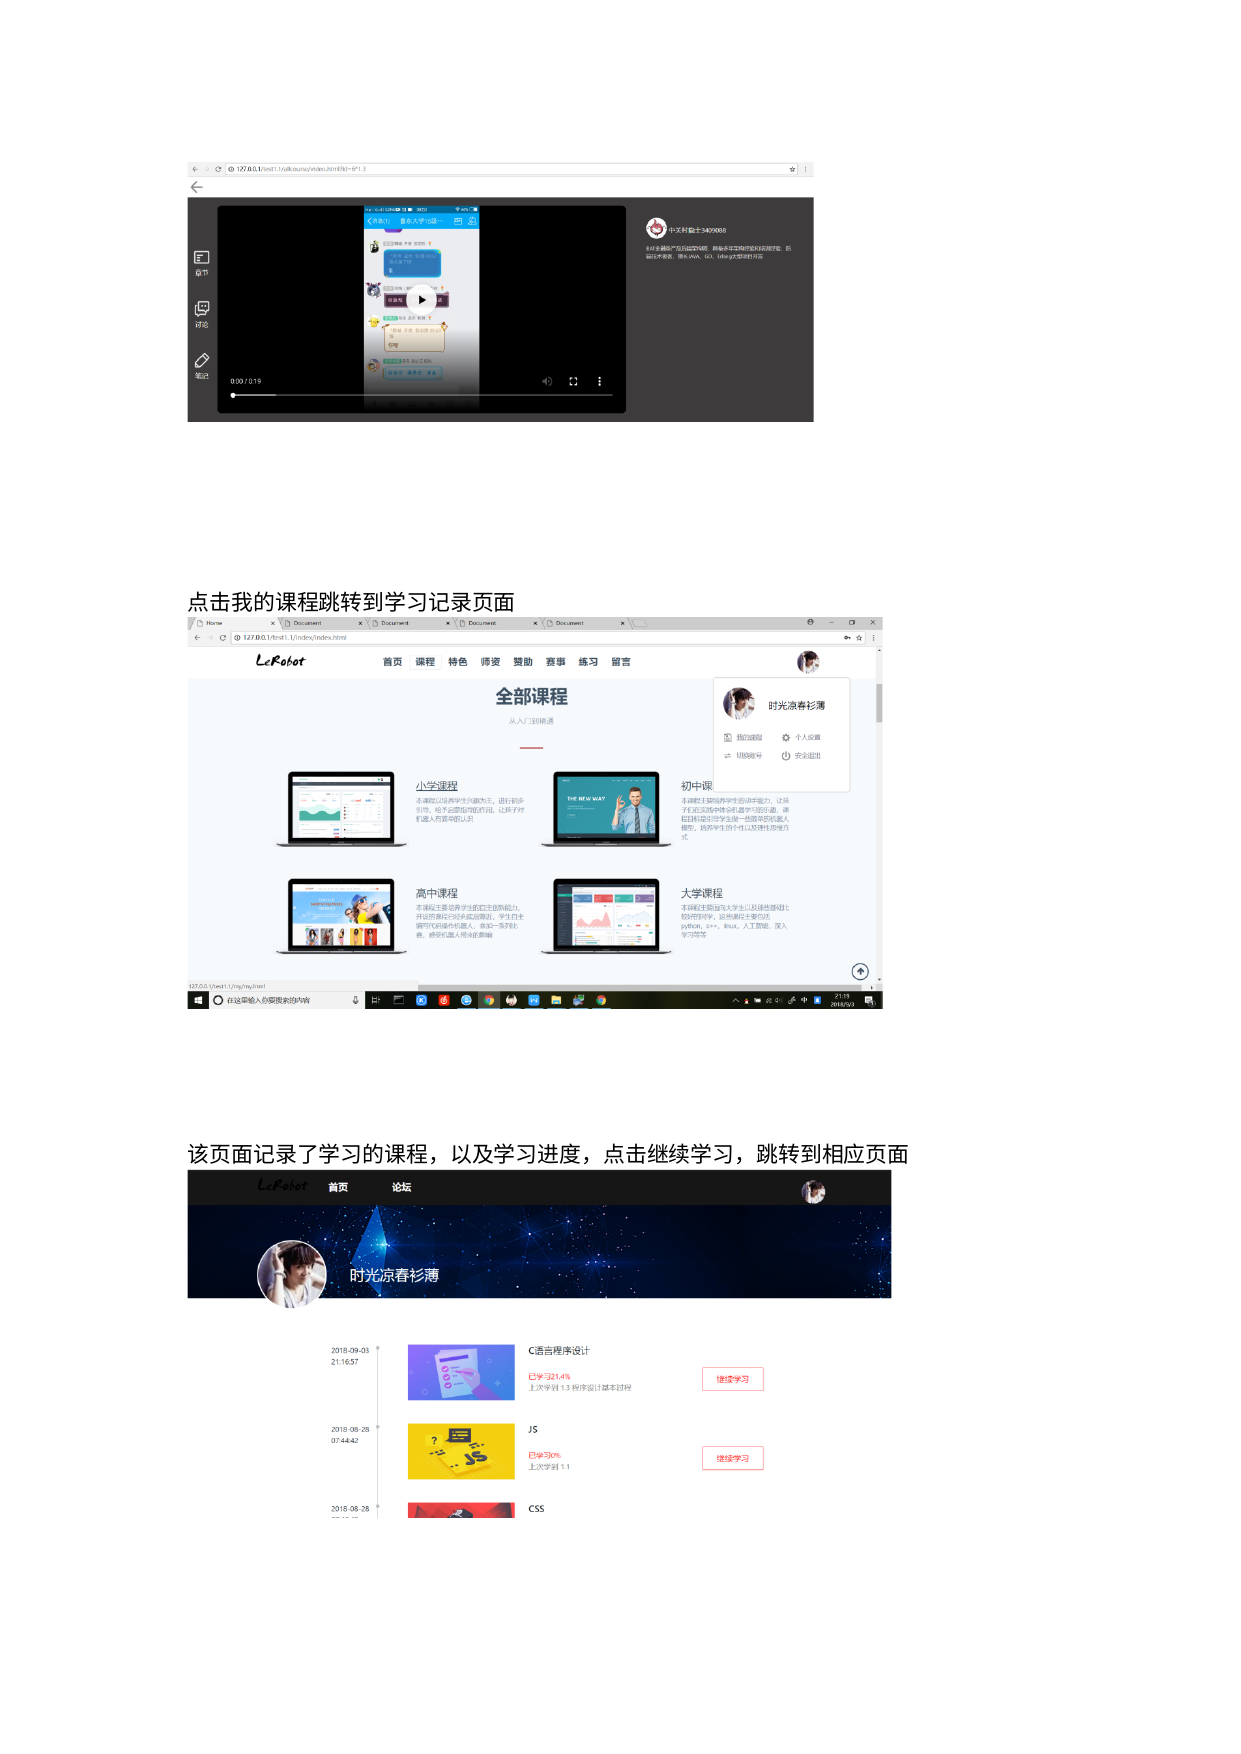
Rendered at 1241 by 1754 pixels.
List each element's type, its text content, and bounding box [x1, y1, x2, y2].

text 点击我的课程跳转到学习记录页面 [187, 584, 1053, 617]
picture [187, 617, 883, 1009]
picture [187, 162, 814, 422]
picture [187, 1169, 892, 1518]
text 该页面记录了学习的课程，以及学习进度，点击继续学习，跳转到相应页面 [187, 1137, 1053, 1169]
